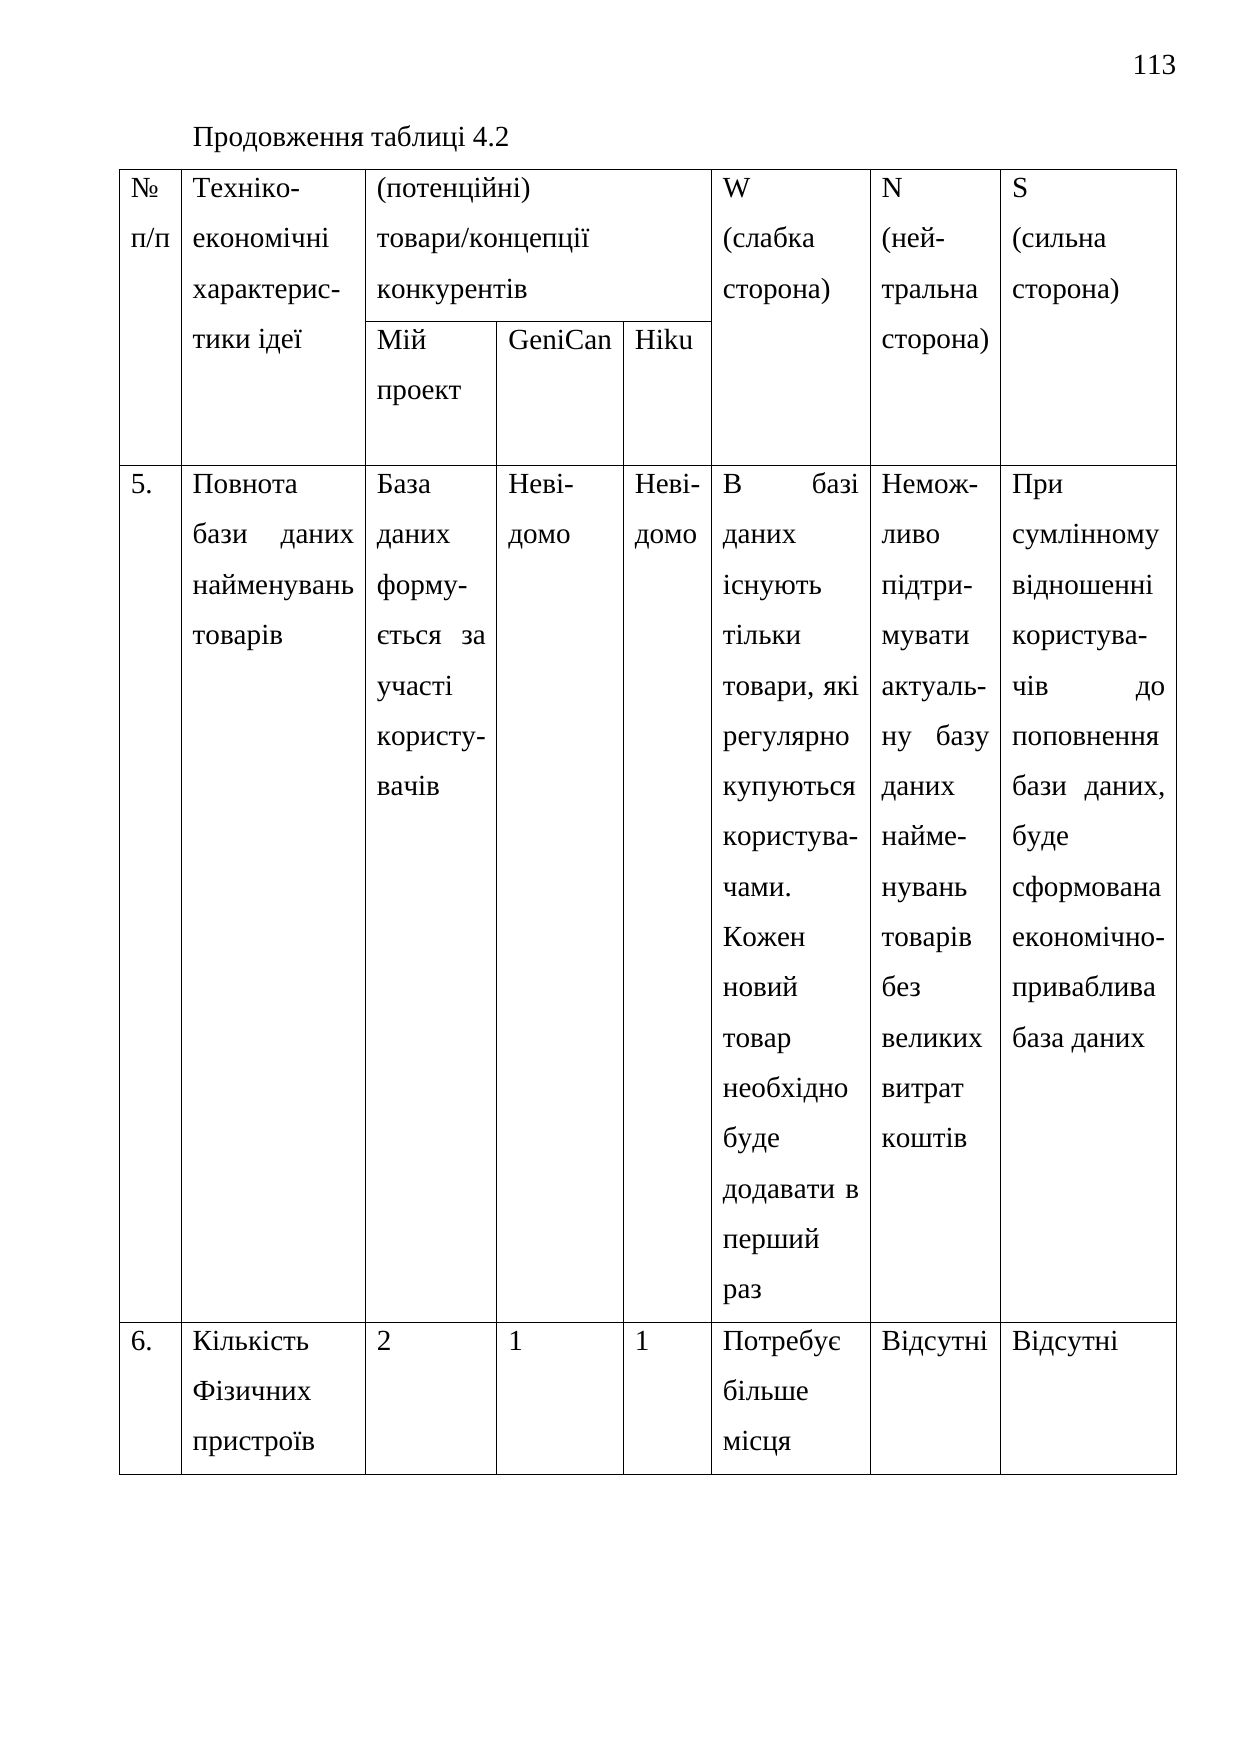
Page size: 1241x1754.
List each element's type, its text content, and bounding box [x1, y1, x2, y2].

table_cell 5. [120, 466, 181, 1322]
table_header S (сильна сторона) [1001, 170, 1176, 465]
table_cell Немож-ливо підтри-мувати актуаль-ну базу даних найме-нувань товарів без великих витрат коштів [871, 466, 1000, 1322]
table_cell Неві-домо [624, 466, 711, 1322]
table_cell Відсутні [871, 1323, 1000, 1473]
table_cell 1 [497, 1323, 623, 1473]
table_header Техніко-економічні характерис-тики ідеї [182, 170, 365, 465]
table_header № п/п [120, 170, 181, 465]
table_cell GeniCan [497, 322, 623, 465]
table_cell 6. [120, 1323, 181, 1473]
table_cell Кількість Фізичних пристроїв [182, 1323, 365, 1473]
table_cell Неві-домо [497, 466, 623, 1322]
table_cell Повнота бази даних найменувань товарів [182, 466, 365, 1322]
table_header (потенційні) товари/концепції конкурентів [366, 170, 711, 321]
table_header W (слабка сторона) [712, 170, 870, 465]
table_cell Потребує більше місця [712, 1323, 870, 1473]
table_cell 2 [366, 1323, 496, 1473]
table_cell Відсутні [1001, 1323, 1176, 1473]
table_cell База даних форму-ється за участі користу-вачів [366, 466, 496, 1322]
table_cell 1 [624, 1323, 711, 1473]
table_cell Hiku [624, 322, 711, 465]
table_cell Мій проект [366, 322, 496, 465]
table_header N (ней-тральна сторона) [871, 170, 1000, 465]
table_cell При сумлінному відношенні користува-чів до поповнення бази даних, буде сформована економічно-приваблива база даних [1001, 466, 1176, 1322]
text Продовження таблиці 4.2 [119, 119, 1176, 152]
table_cell В базі даних існують тільки товари, які регулярно купуються користува-чами. Кожен новий товар необхідно буде додавати в перший раз [712, 466, 870, 1322]
